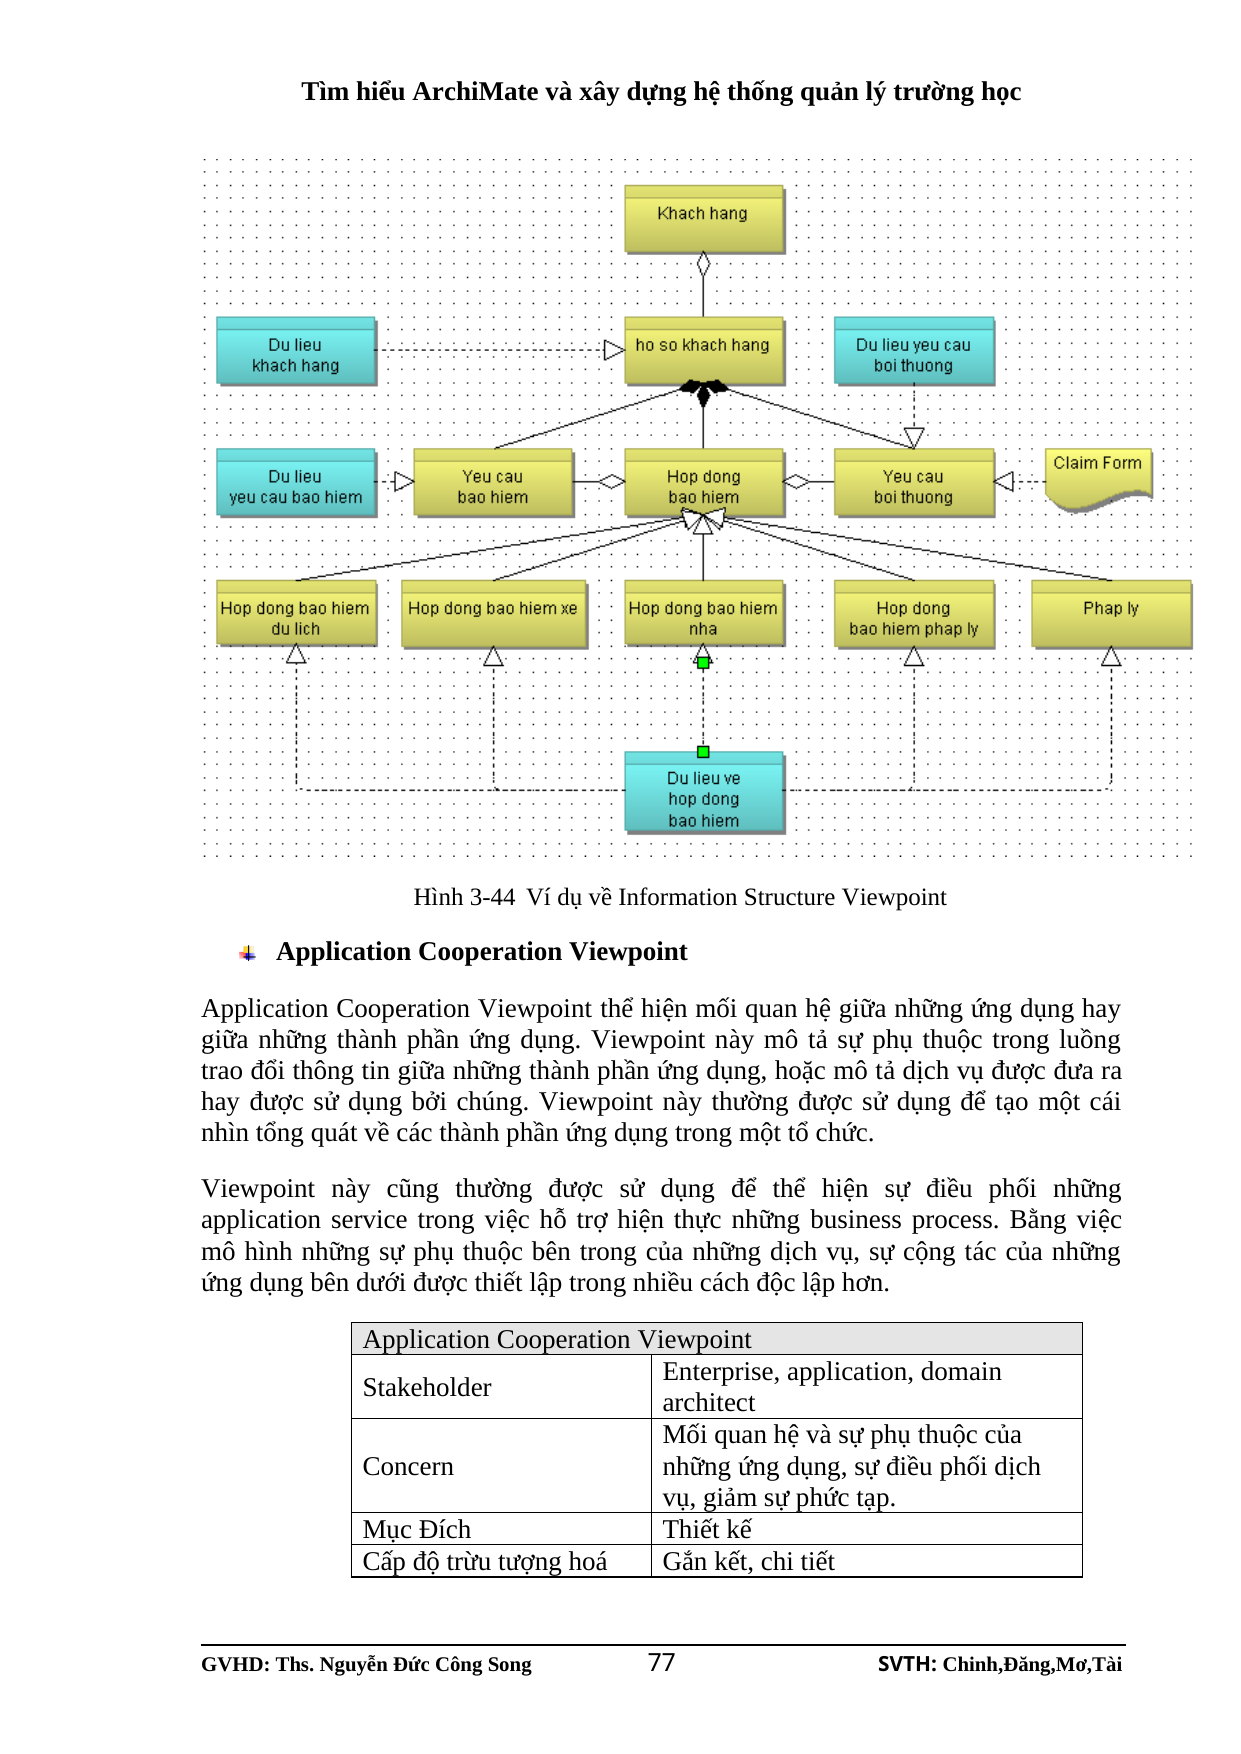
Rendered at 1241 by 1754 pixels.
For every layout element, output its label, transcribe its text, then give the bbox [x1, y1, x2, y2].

table_cell Concern [352, 1419, 651, 1512]
table_cell Gắn kết, chi tiết [652, 1545, 1082, 1576]
text Application Cooperation Viewpoint [238, 936, 1122, 967]
table_cell Thiết kế [652, 1513, 1082, 1544]
picture [200, 159, 1200, 857]
table_header Application Cooperation Viewpoint [352, 1323, 1082, 1354]
text Ví dụ về Information Structure Viewpoint [238, 882, 1122, 911]
table_cell Stakeholder [352, 1355, 651, 1417]
table_cell Mối quan hệ và sự phụ thuộc của những ứng dụng, sự điều phối dịch vụ, giảm sự phức tạp. [652, 1419, 1082, 1512]
table_cell Cấp độ trừu tượng hoá [352, 1545, 651, 1576]
table_cell , application, domain architect [652, 1355, 1082, 1417]
text Viewpoint này cũng thường được sử dụng để thể hiện sự điều phối những application service trong việc hỗ trợ hiện thực những business process. Bằng việc mô hình những sự phụ thuộc bên trong của những dịch vụ, sự cộng tác của những ứng dụng bên dưới được thiết lập trong nhiều cách độc lập hơn. [201, 1172, 1122, 1297]
table_cell Mục Đích [352, 1513, 651, 1544]
text Application Cooperation Viewpoint thể hiện mối quan hệ giữa những ứng dụng hay giữa những thành phần ứng dụng. Viewpoint này mô tả sự phụ thuộc trong luồng trao đổi thông tin giữa những thành phần ứng dụng, hoặc mô tả dịch vụ được đưa ra hay được sử dụng bởi chúng. Viewpoint này thường được sử dụng để tạo một cái nhìn tổng quát về các thành phần ứng dụng trong một tổ chức. [201, 992, 1122, 1147]
picture [239, 944, 256, 961]
